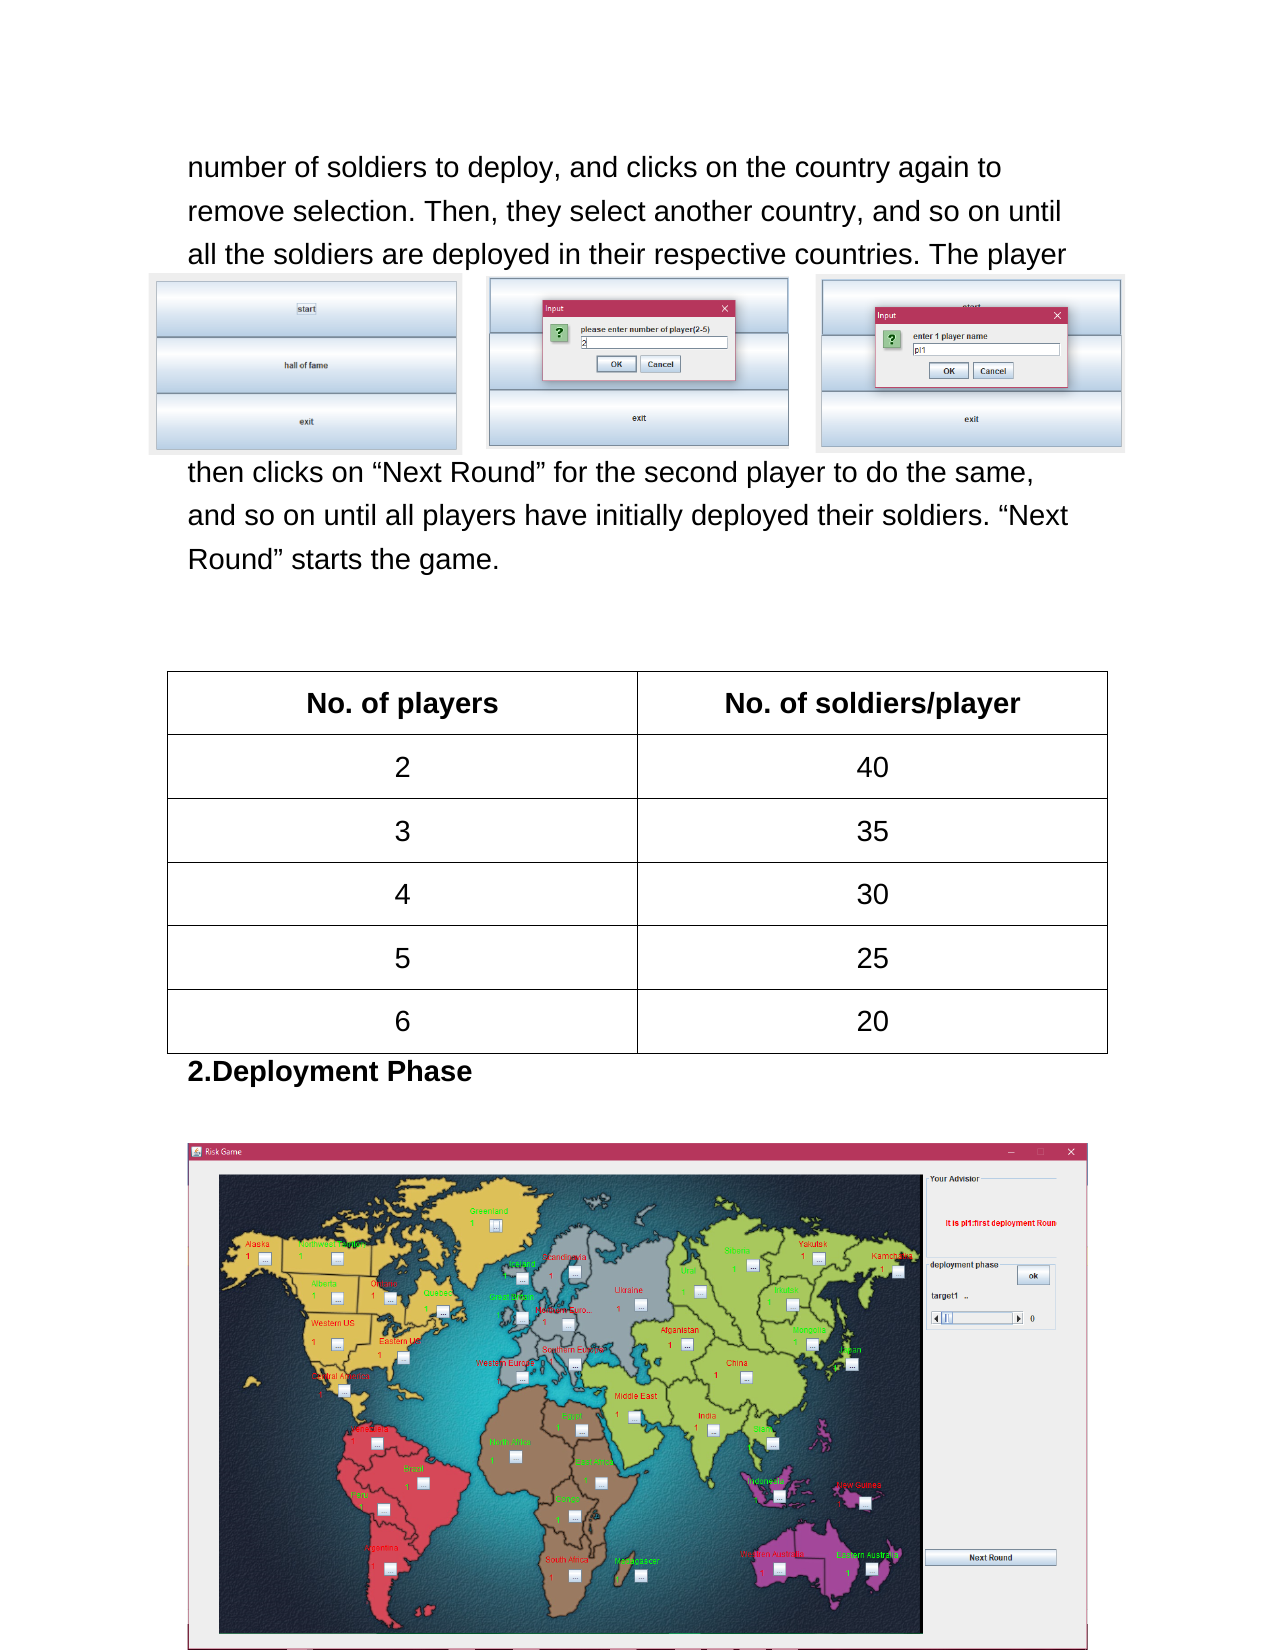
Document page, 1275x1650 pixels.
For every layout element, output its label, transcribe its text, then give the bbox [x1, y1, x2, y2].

picture [148, 273, 463, 455]
table_cell 2 [168, 735, 637, 798]
table_header No. of soldiers/player [638, 672, 1107, 734]
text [187, 150, 1087, 576]
table_header No. of players [168, 672, 637, 734]
table_cell 3 [168, 799, 637, 862]
table_cell 5 [168, 926, 637, 989]
text 2.Deployment Phase [187, 1054, 1087, 1087]
table_cell 30 [638, 863, 1107, 925]
table_cell 40 [638, 735, 1107, 798]
table_cell 35 [638, 799, 1107, 862]
table_cell 20 [638, 990, 1107, 1053]
picture [815, 274, 1125, 453]
table_cell 6 [168, 990, 637, 1053]
table_cell 4 [168, 863, 637, 925]
table_cell 25 [638, 926, 1107, 989]
picture [187, 1143, 1088, 1650]
picture [486, 276, 789, 449]
